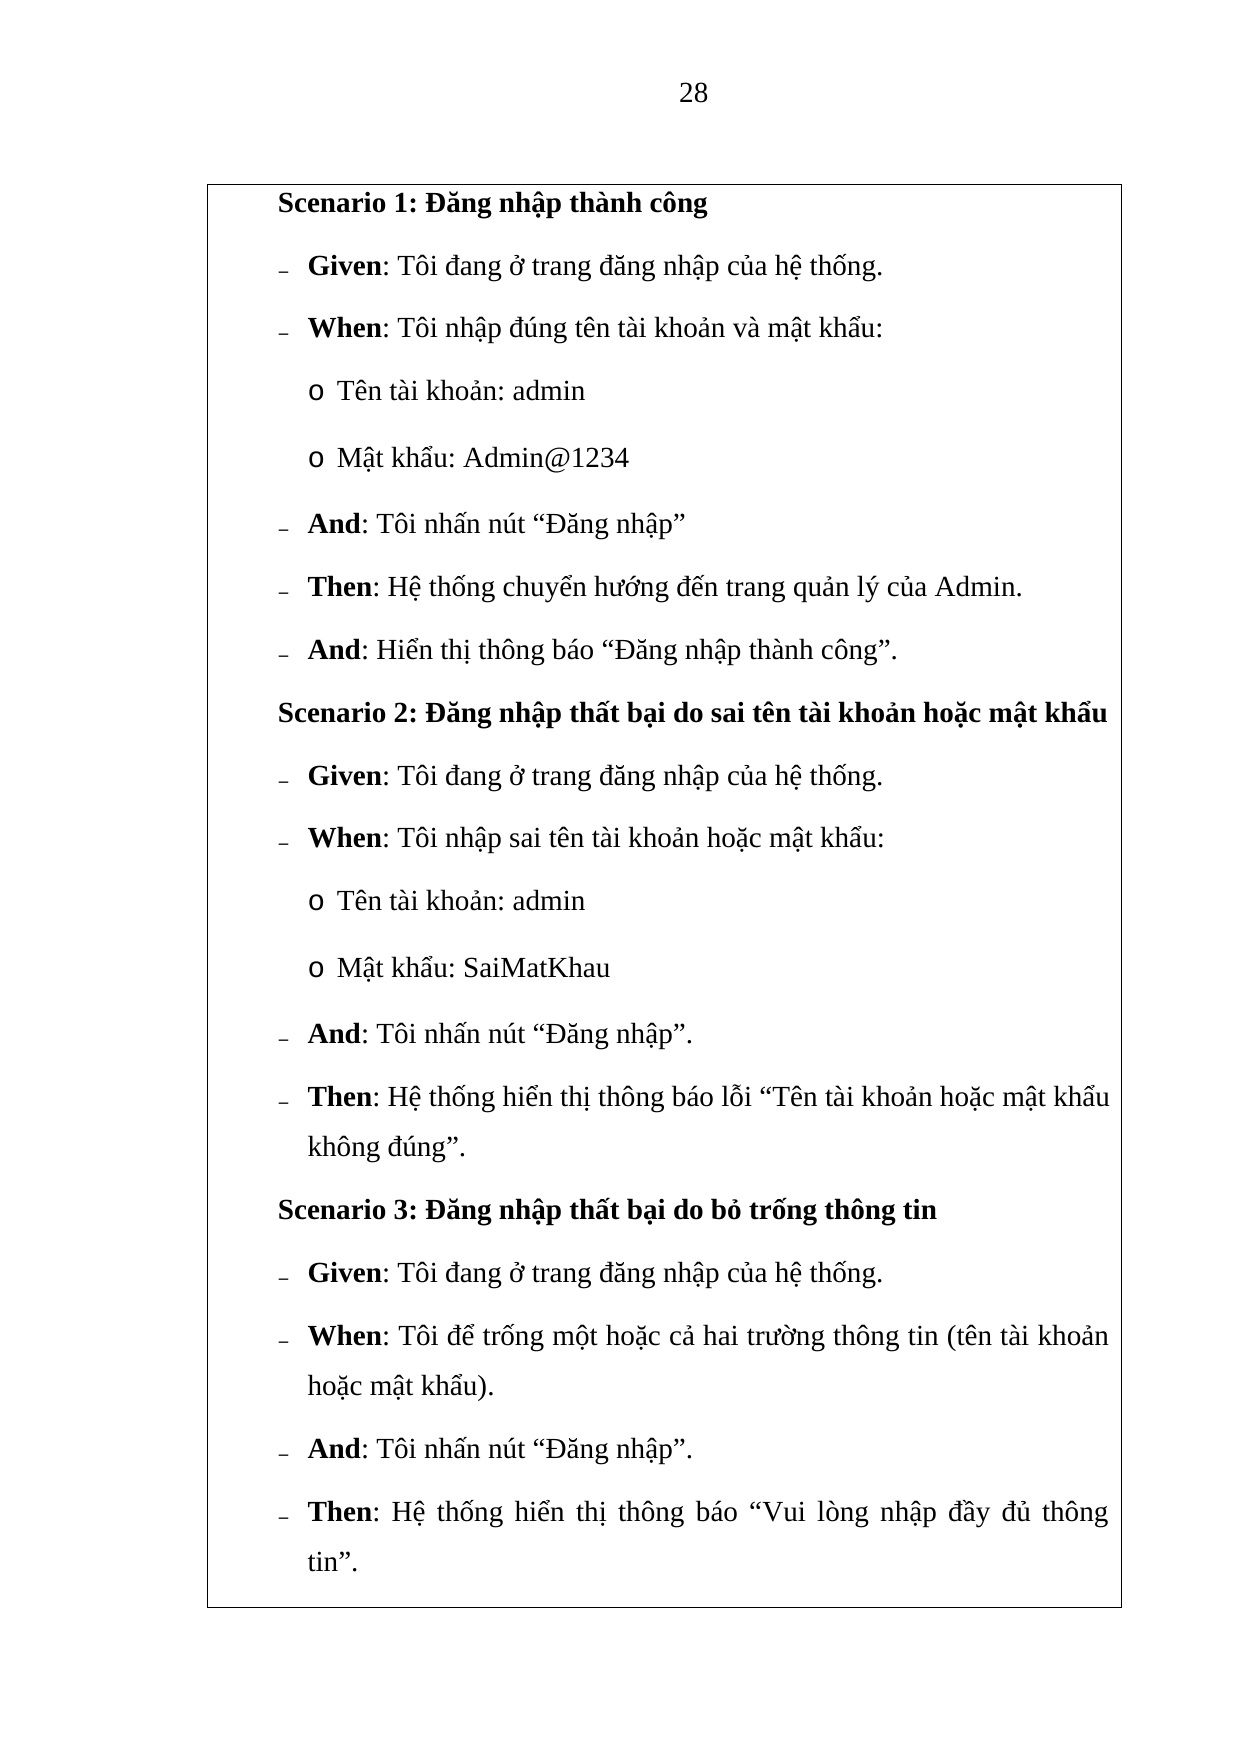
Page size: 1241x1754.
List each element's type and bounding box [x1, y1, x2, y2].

table_header [208, 185, 1121, 1607]
